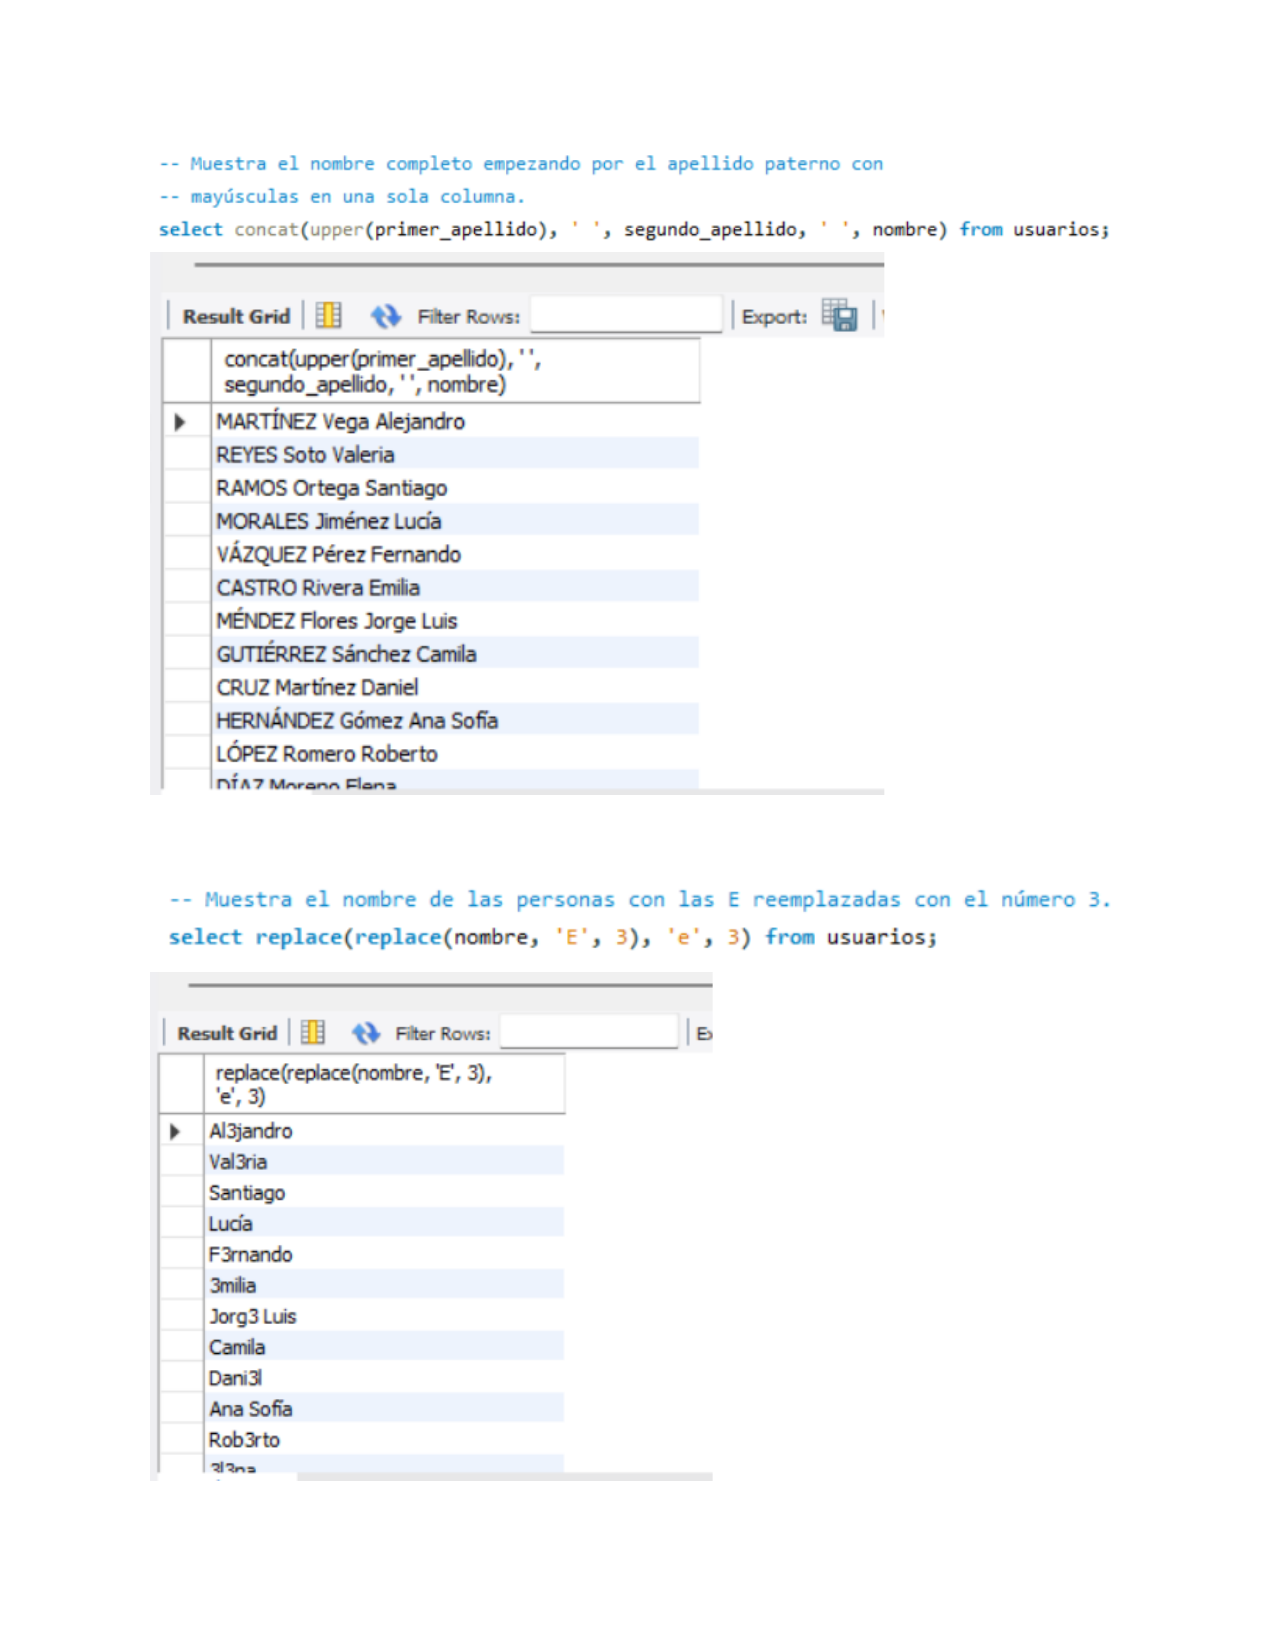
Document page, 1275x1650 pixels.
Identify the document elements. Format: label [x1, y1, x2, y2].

picture [150, 150, 1125, 248]
picture [150, 872, 1125, 968]
picture [150, 972, 713, 1481]
picture [150, 252, 885, 795]
